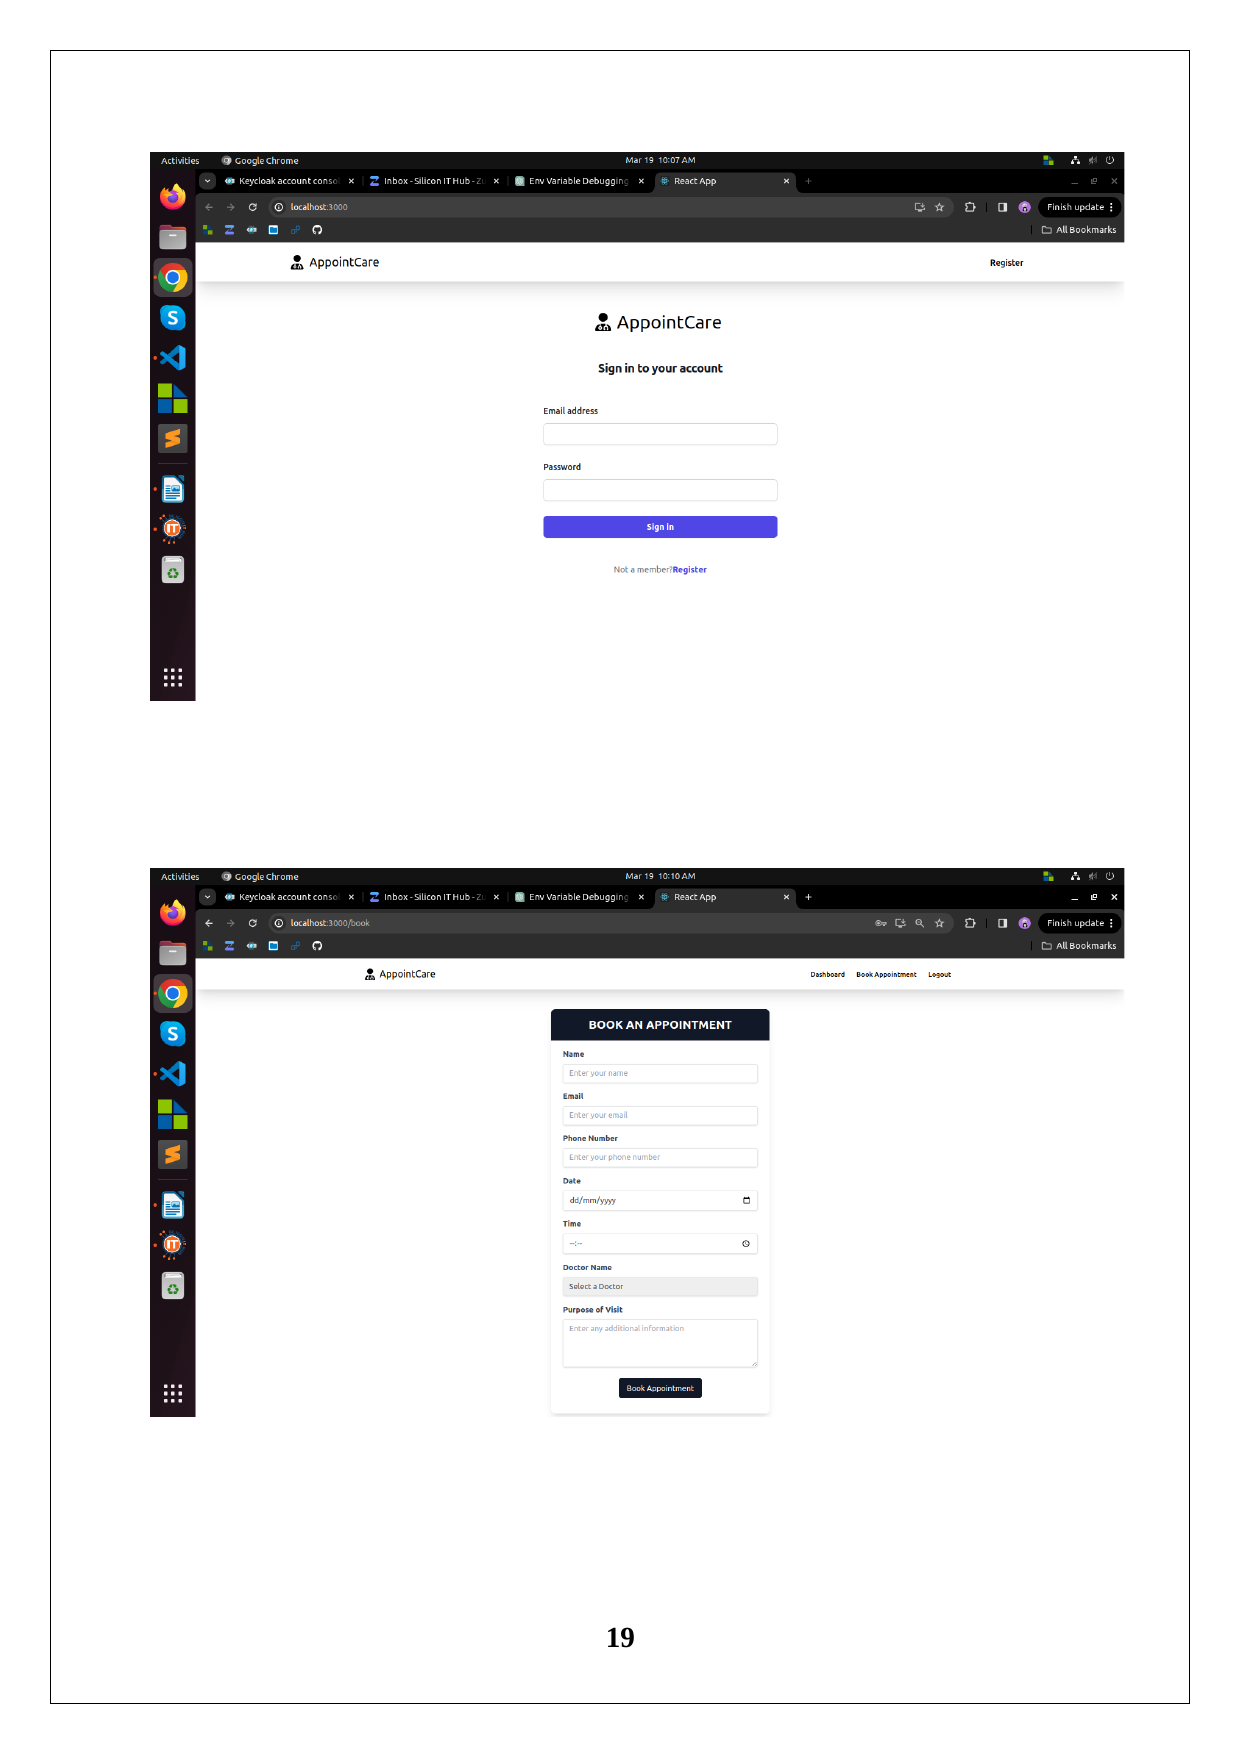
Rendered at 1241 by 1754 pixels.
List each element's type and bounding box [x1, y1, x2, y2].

picture [150, 152, 1125, 701]
picture [150, 868, 1125, 1417]
